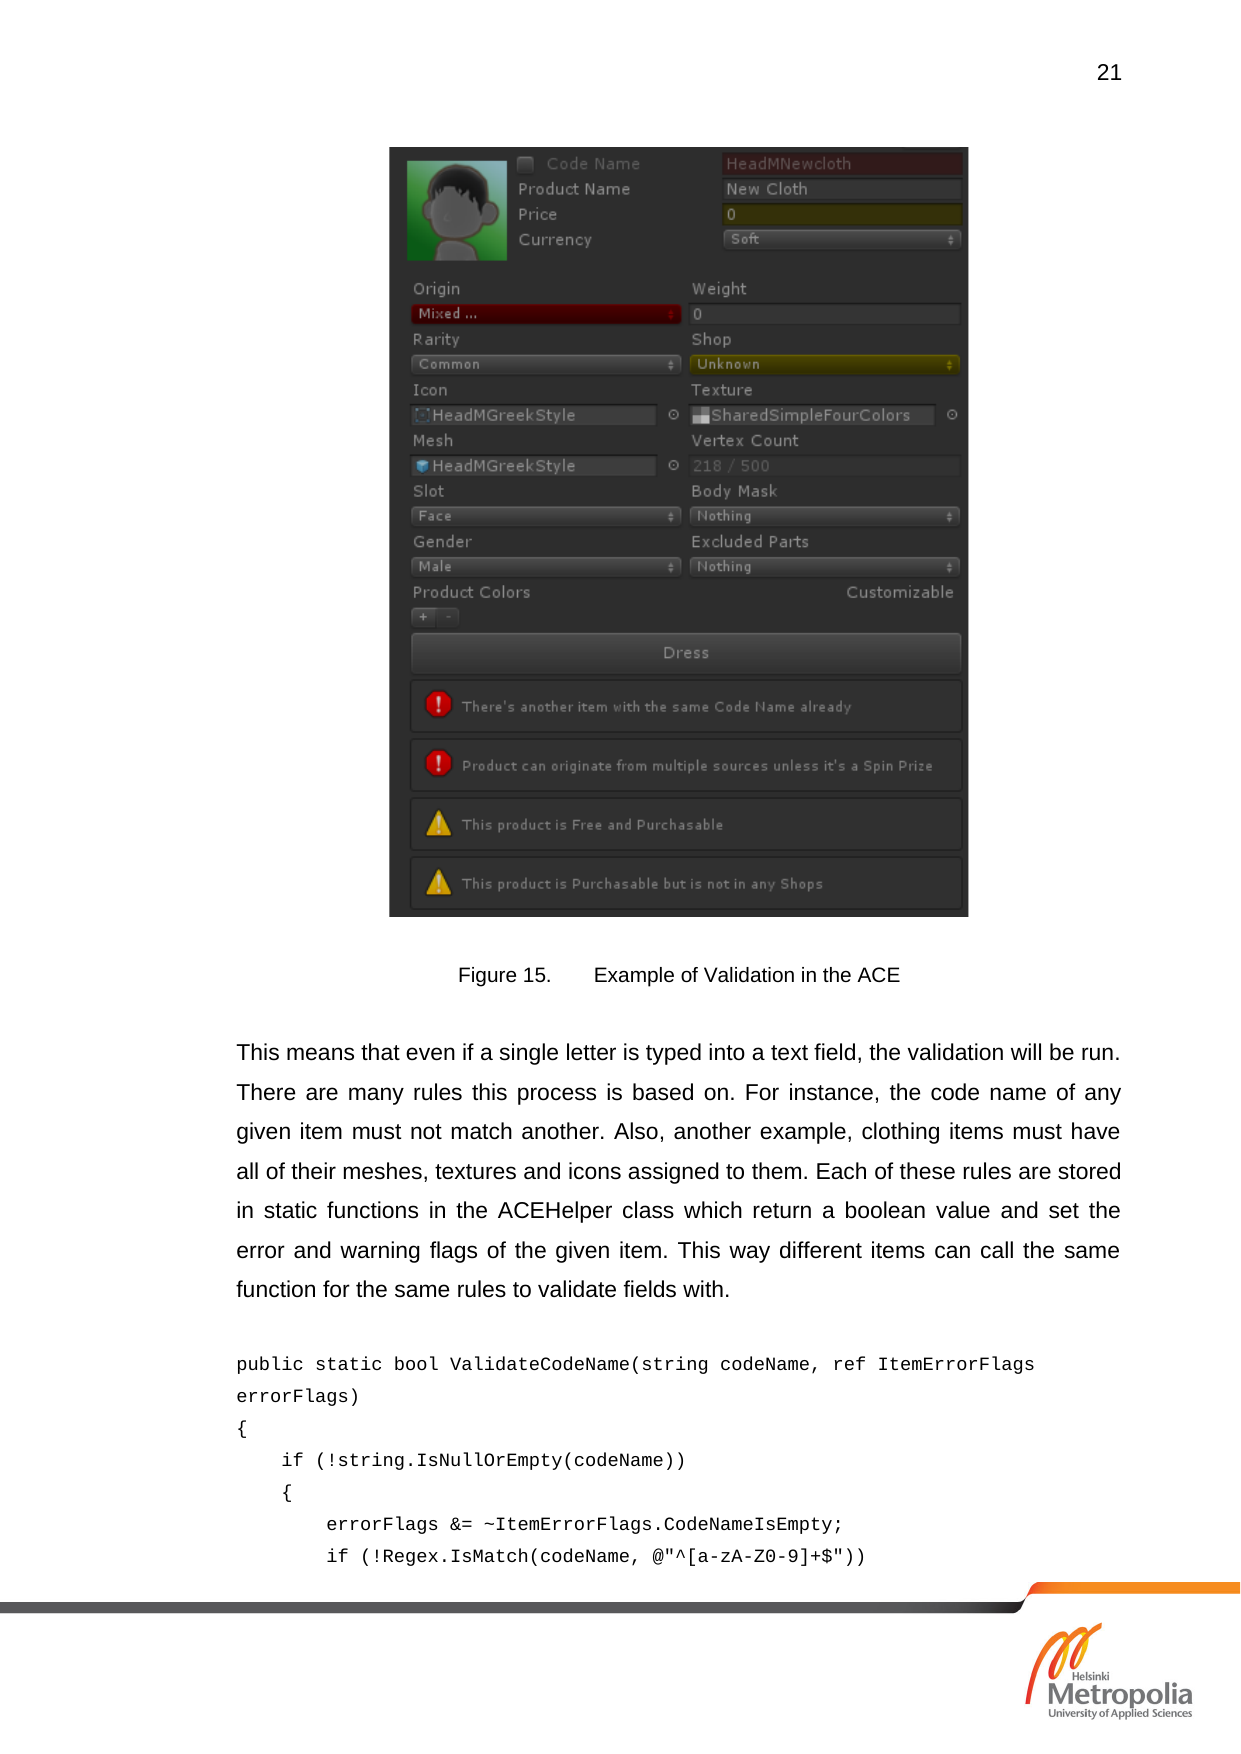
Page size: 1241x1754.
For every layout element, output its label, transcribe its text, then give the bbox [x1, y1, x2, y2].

list errorFlags &= ~ItemErrorFlags.CodeNameIsEmpty; [236, 1514, 1122, 1536]
list { [236, 1419, 1122, 1440]
list public static bool ValidateCodeName(string codeName, ref ItemErrorFlags errorFlags) [236, 1355, 1122, 1408]
text Example of Validation in the ACE [236, 963, 1122, 987]
list if (!Regex.IsMatch(codeName, @"^[a-zA-Z0-9]+$")) [236, 1546, 1122, 1568]
text This means that even if a single letter is typed into a text field, the validation will be run. There are many rules this process is based on. For instance, the code name of any given item must not match another. Also, another example, clothing items must have all of their meshes, textures and icons assigned to them. Each of these rules are stored in static functions in the ACEHelper class which return a boolean value and set the error and warning flags of the given item. This way different items can call the same function for the same rules to validate fields with. [236, 1039, 1122, 1302]
picture [389, 147, 969, 917]
picture [0, 1582, 1241, 1720]
list if (!string.IsNullOrEmpty(codeName)) [236, 1451, 1122, 1472]
list { [236, 1483, 1122, 1504]
